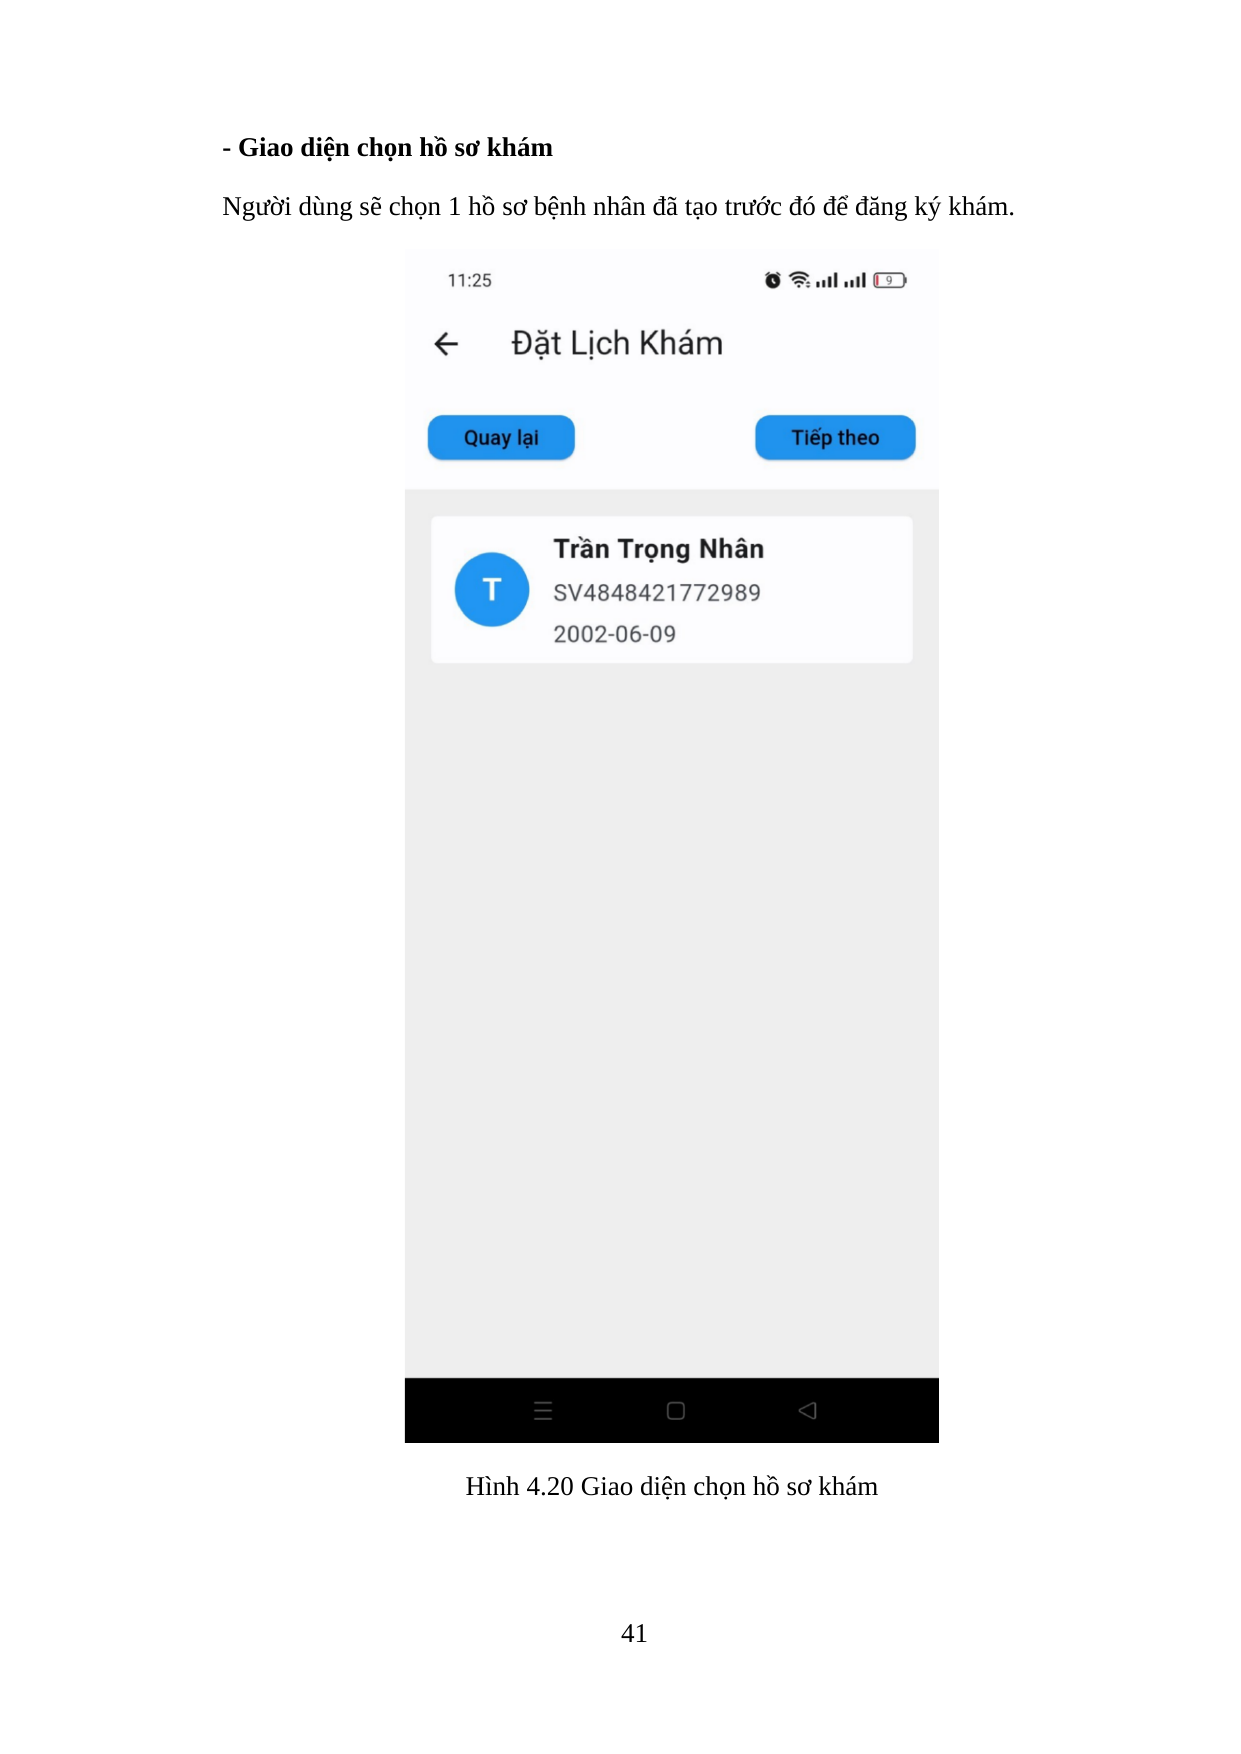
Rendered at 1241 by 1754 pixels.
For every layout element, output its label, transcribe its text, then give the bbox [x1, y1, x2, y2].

picture [404, 249, 939, 1443]
text - Giao diện chọn hồ sơ khám [147, 131, 1122, 162]
text Người dùng sẽ chọn 1 hồ sơ bệnh nhân đã tạo trước đó để đăng ký khám. [147, 190, 1122, 221]
